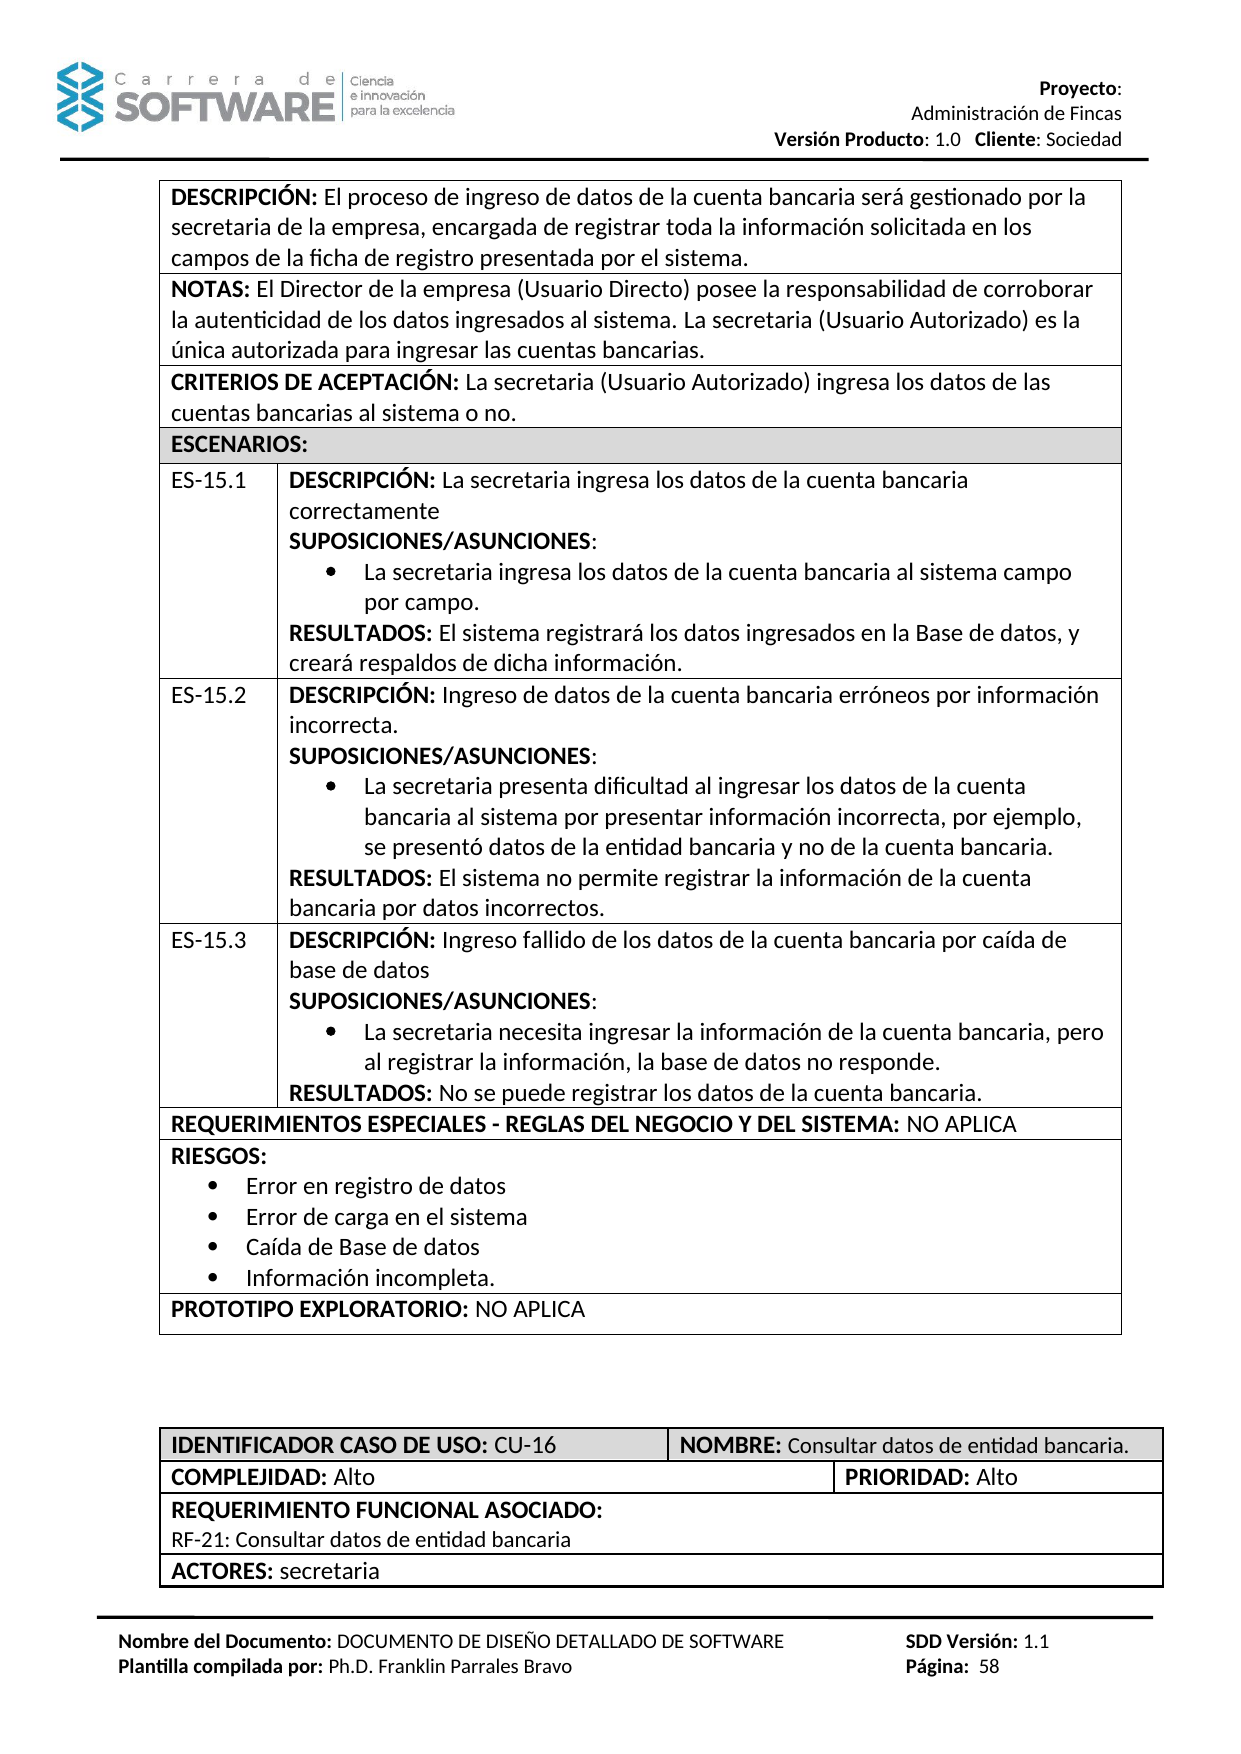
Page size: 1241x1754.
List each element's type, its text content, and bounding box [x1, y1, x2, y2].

table_cell NOTAS: El Director de la empresa (Usuario Directo) posee la responsabilidad de corroborar la autenticidad de los datos ingresados al sistema. La secretaria (Usuario Autorizado) es la única autorizada para ingresar las cuentas bancarias. [160, 274, 1121, 365]
table_cell DESCRIPCIÓN: Ingreso de datos de la cuenta bancaria erróneos por información incorrecta. SUPOSICIONES/ASUNCIONES: La secretaria presenta dificultad al ingresar los datos de la cuenta bancaria al sistema por presentar información incorrecta, por ejemplo, se presentó datos de la entidad bancaria y no de la cuenta bancaria. RESULTADOS: El sistema no permite registrar la información de la cuenta bancaria por datos incorrectos. [278, 679, 1121, 923]
picture [46, 46, 461, 154]
table_cell PROTOTIPO EXPLORATORIO: NO APLICA [160, 1294, 1121, 1334]
table_cell REQUERIMIENTOS ESPECIALES - REGLAS DEL NEGOCIO Y DEL SISTEMA: NO APLICA [160, 1108, 1121, 1139]
table_cell PRIORIDAD: Alto [835, 1462, 1162, 1492]
table_cell COMPLEJIDAD: Alto [161, 1462, 833, 1492]
table_cell DESCRIPCIÓN: El proceso de ingreso de datos de la cuenta bancaria será gestionado por la secretaria de la empresa, encargada de registrar toda la información solicitada en los campos de la ficha de registro presentada por el sistema. [160, 181, 1121, 273]
table_cell REQUERIMIENTO FUNCIONAL ASOCIADO: RF-21: Consultar datos de entidad bancaria [161, 1494, 1162, 1553]
table_cell DESCRIPCIÓN: La secretaria ingresa los datos de la cuenta bancaria correctamente SUPOSICIONES/ASUNCIONES: La secretaria ingresa los datos de la cuenta bancaria al sistema campo por campo. RESULTADOS: El sistema registrará los datos ingresados en la Base de datos, y creará respaldos de dicha información. [278, 464, 1121, 678]
table_cell ESCENARIOS: [160, 428, 1121, 463]
table_cell ACTORES: secretaria [161, 1555, 1162, 1585]
table_cell ES-15.2 [160, 679, 277, 923]
table_cell RIESGOS: Error en registro de datos Error de carga en el sistema Caída de Base de datos Información incompleta. [160, 1140, 1121, 1292]
table_cell CRITERIOS DE ACEPTACIÓN: La secretaria (Usuario Autorizado) ingresa los datos de las cuentas bancarias al sistema o no. [160, 366, 1121, 427]
table_cell DESCRIPCIÓN: Ingreso fallido de los datos de la cuenta bancaria por caída de base de datos SUPOSICIONES/ASUNCIONES: La secretaria necesita ingresar la información de la cuenta bancaria, pero al registrar la información, la base de datos no responde. RESULTADOS: No se puede registrar los datos de la cuenta bancaria. [278, 924, 1121, 1107]
table_header IDENTIFICADOR CASO DE USO: CU-16 [161, 1429, 667, 1459]
table_cell ES-15.1 [160, 464, 277, 678]
table_cell ES-15.3 [160, 924, 277, 1107]
table_header NOMBRE: Consultar datos de entidad bancaria. [669, 1429, 1162, 1459]
